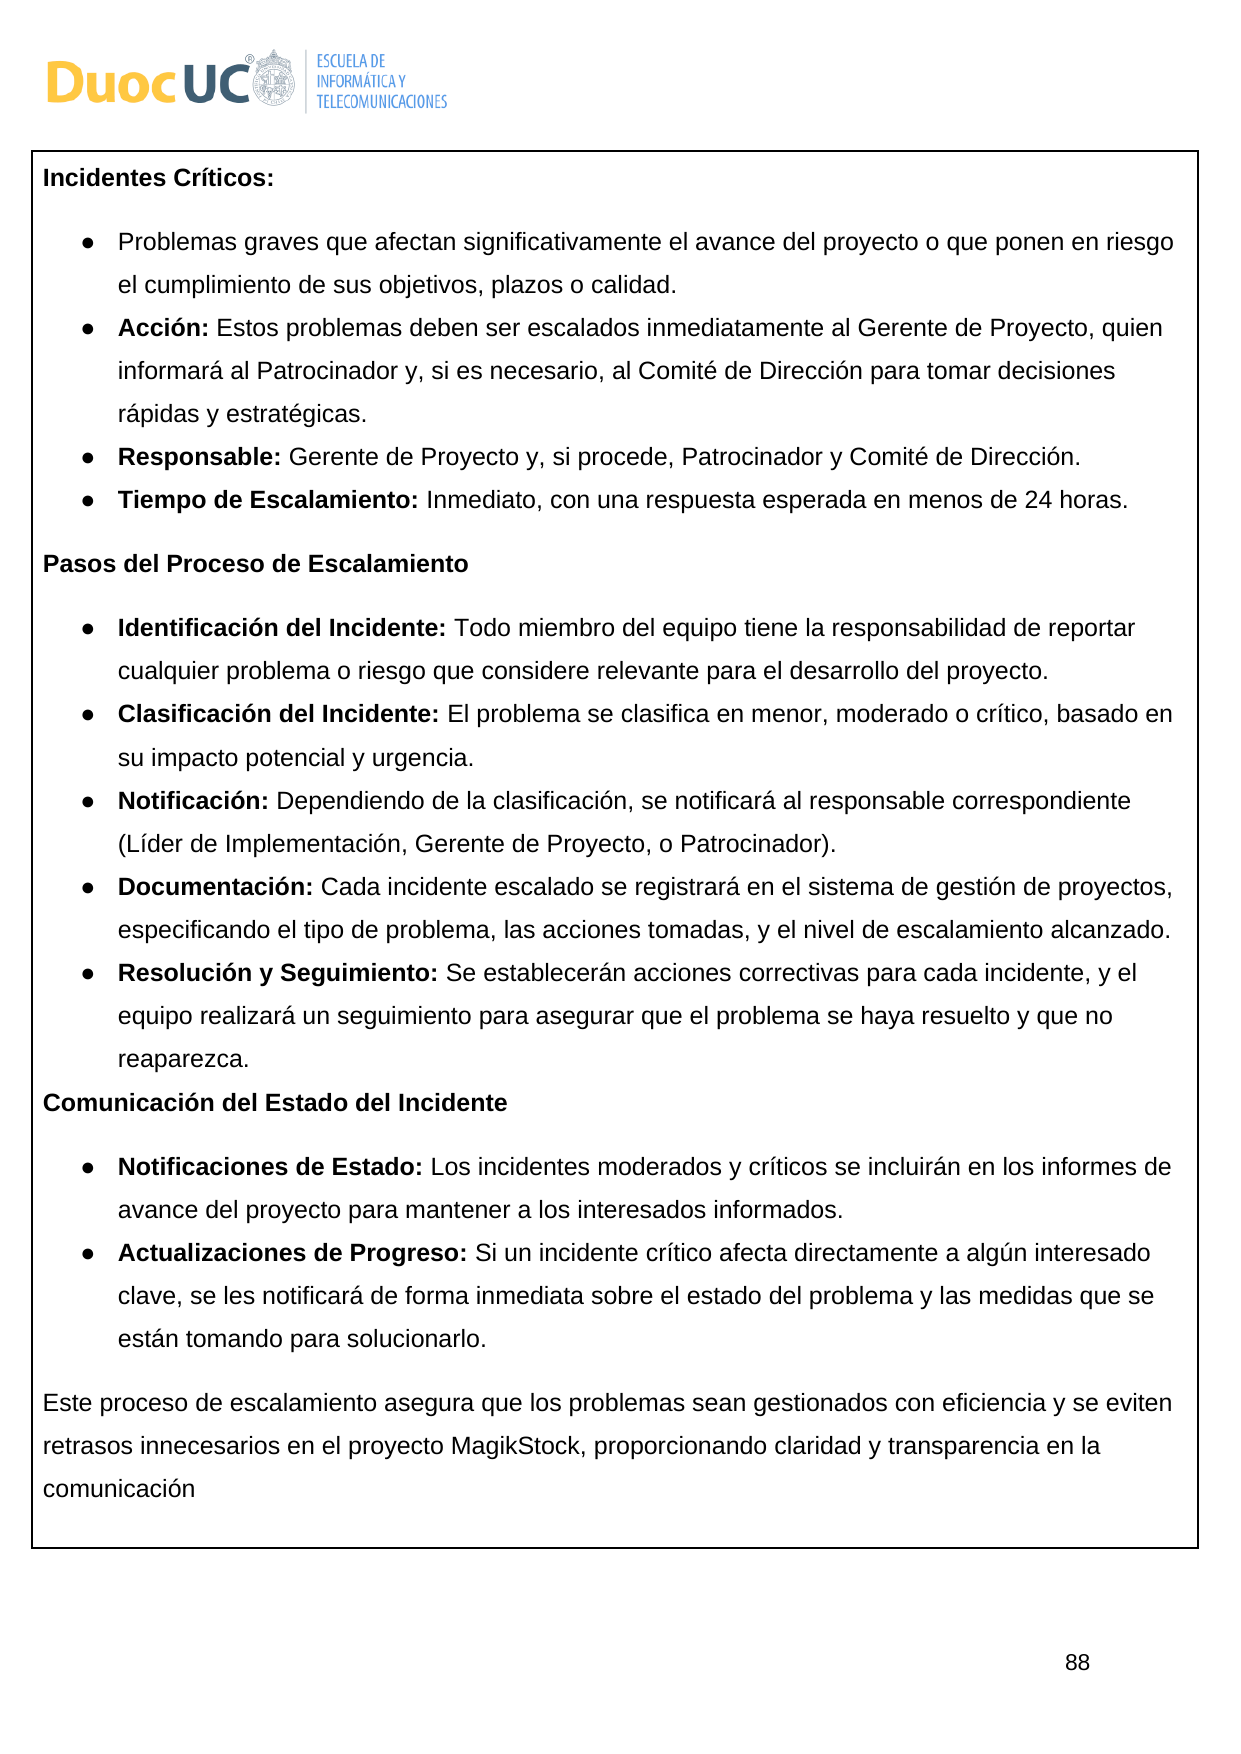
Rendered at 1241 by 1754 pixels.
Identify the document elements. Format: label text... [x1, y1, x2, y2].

picture [28, 11, 460, 150]
